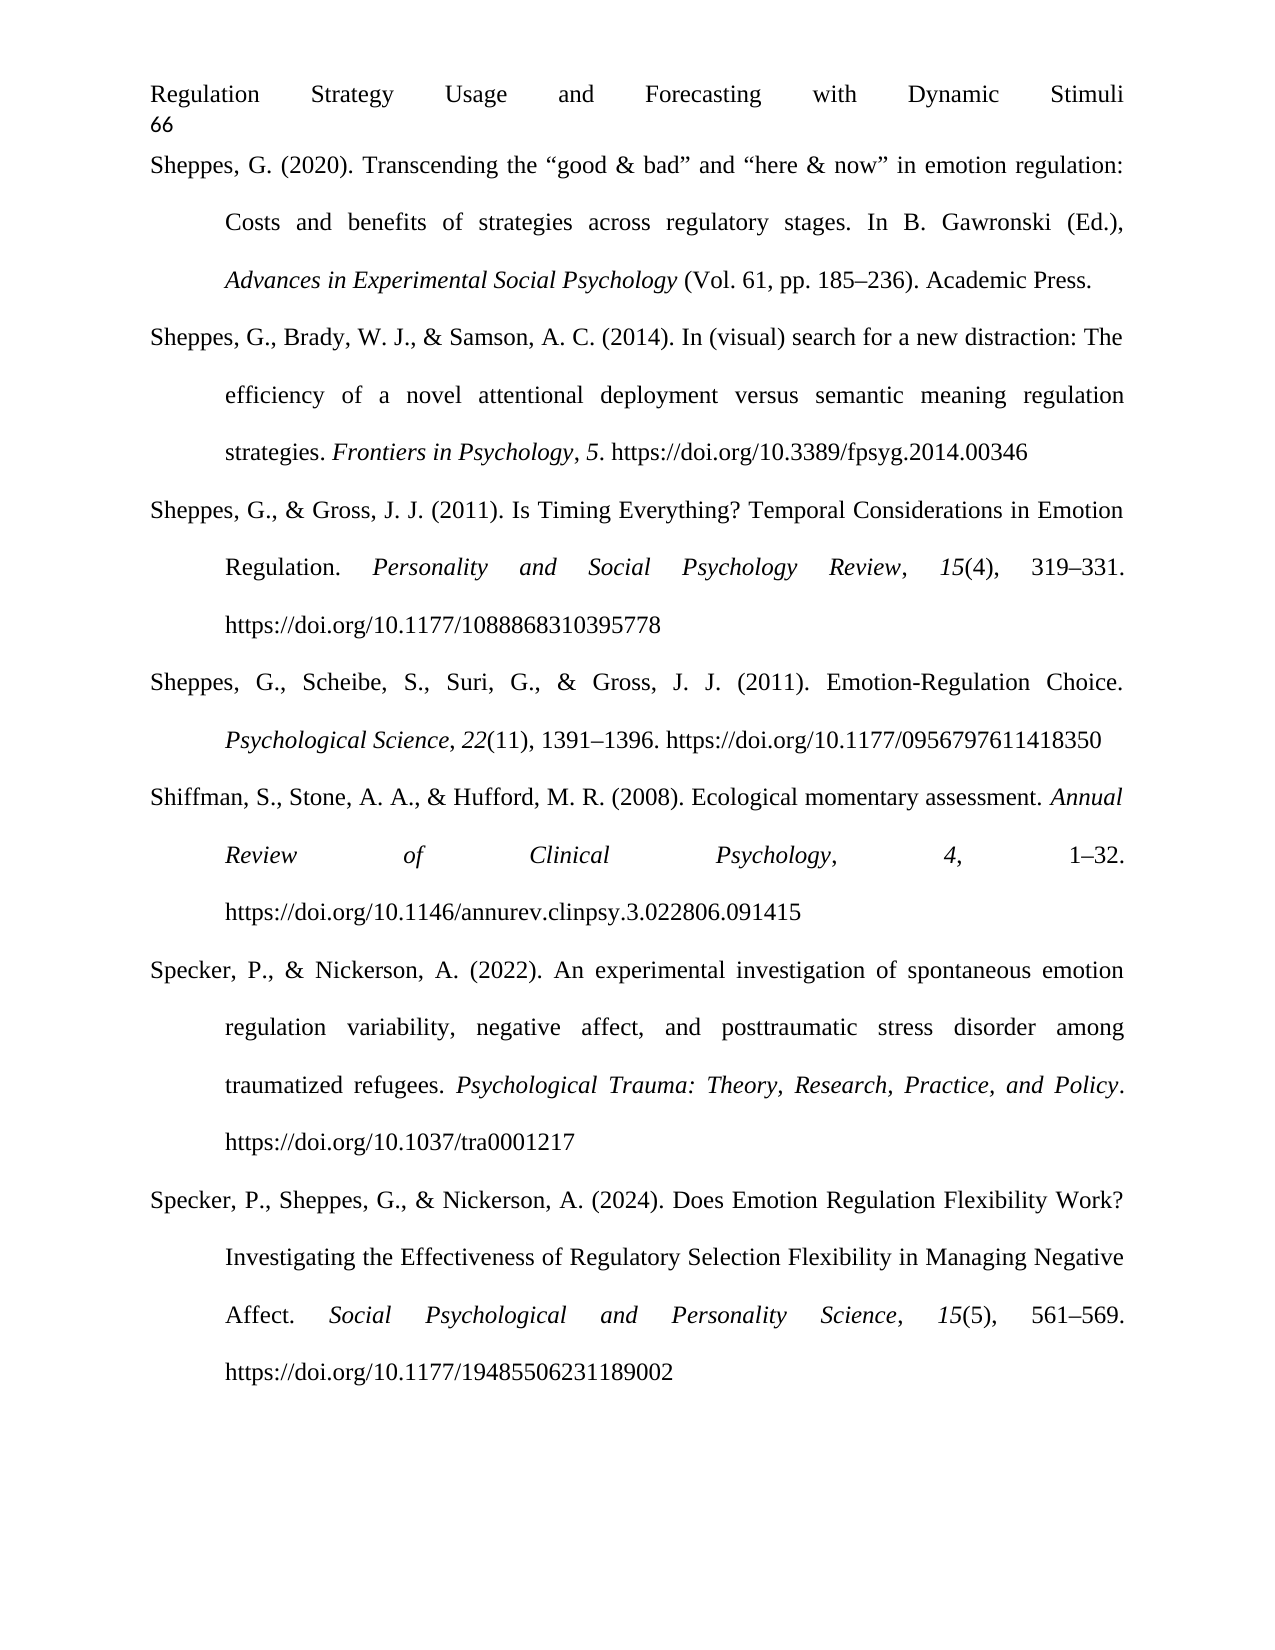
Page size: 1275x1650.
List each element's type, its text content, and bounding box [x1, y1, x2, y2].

text Shiffman, S., Stone, A. A., & Hufford, M. R. (2008). Ecological momentary assessment. Annual Review of Clinical Psychology, 4, 1–32. https://doi.org/10.1146/annurev.clinpsy.3.022806.091415 [150, 782, 1125, 926]
text Sheppes, G., Brady, W. J., & Samson, A. C. (2014). In (visual) search for a new distraction: The efficiency of a novel attentional deployment versus semantic meaning regulation strategies. Frontiers in Psychology, 5. https://doi.org/10.3389/fpsyg.2014.00346 [150, 322, 1125, 466]
text Specker, P., & Nickerson, A. (2022). An experimental investigation of spontaneous emotion regulation variability, negative affect, and posttraumatic stress disorder among traumatized refugees. Psychological Trauma: Theory, Research, Practice, and Policy. https://doi.org/10.1037/tra0001217 [150, 955, 1125, 1156]
text Sheppes, G., & Gross, J. J. (2011). Is Timing Everything? Temporal Considerations in Emotion Regulation. Personality and Social Psychology Review, 15(4), 319–331. https://doi.org/10.1177/1088868310395778 [150, 495, 1125, 639]
text Sheppes, G. (2020). Transcending the “good & bad” and “here & now” in emotion regulation: Costs and benefits of strategies across regulatory stages. In B. Gawronski (Ed.), Advances in Experimental Social Psychology (Vol. 61, pp. 185–236). Academic Press. [150, 150, 1125, 294]
text Specker, P., Sheppes, G., & Nickerson, A. (2024). Does Emotion Regulation Flexibility Work? Investigating the Effectiveness of Regulatory Selection Flexibility in Managing Negative Affect. Social Psychological and Personality Science, 15(5), 561–569. https://doi.org/10.1177/19485506231189002 [150, 1185, 1125, 1386]
text Sheppes, G., Scheibe, S., Suri, G., & Gross, J. J. (2011). Emotion-Regulation Choice. Psychological Science, 22(11), 1391–1396. https://doi.org/10.1177/0956797611418350 [150, 667, 1125, 754]
